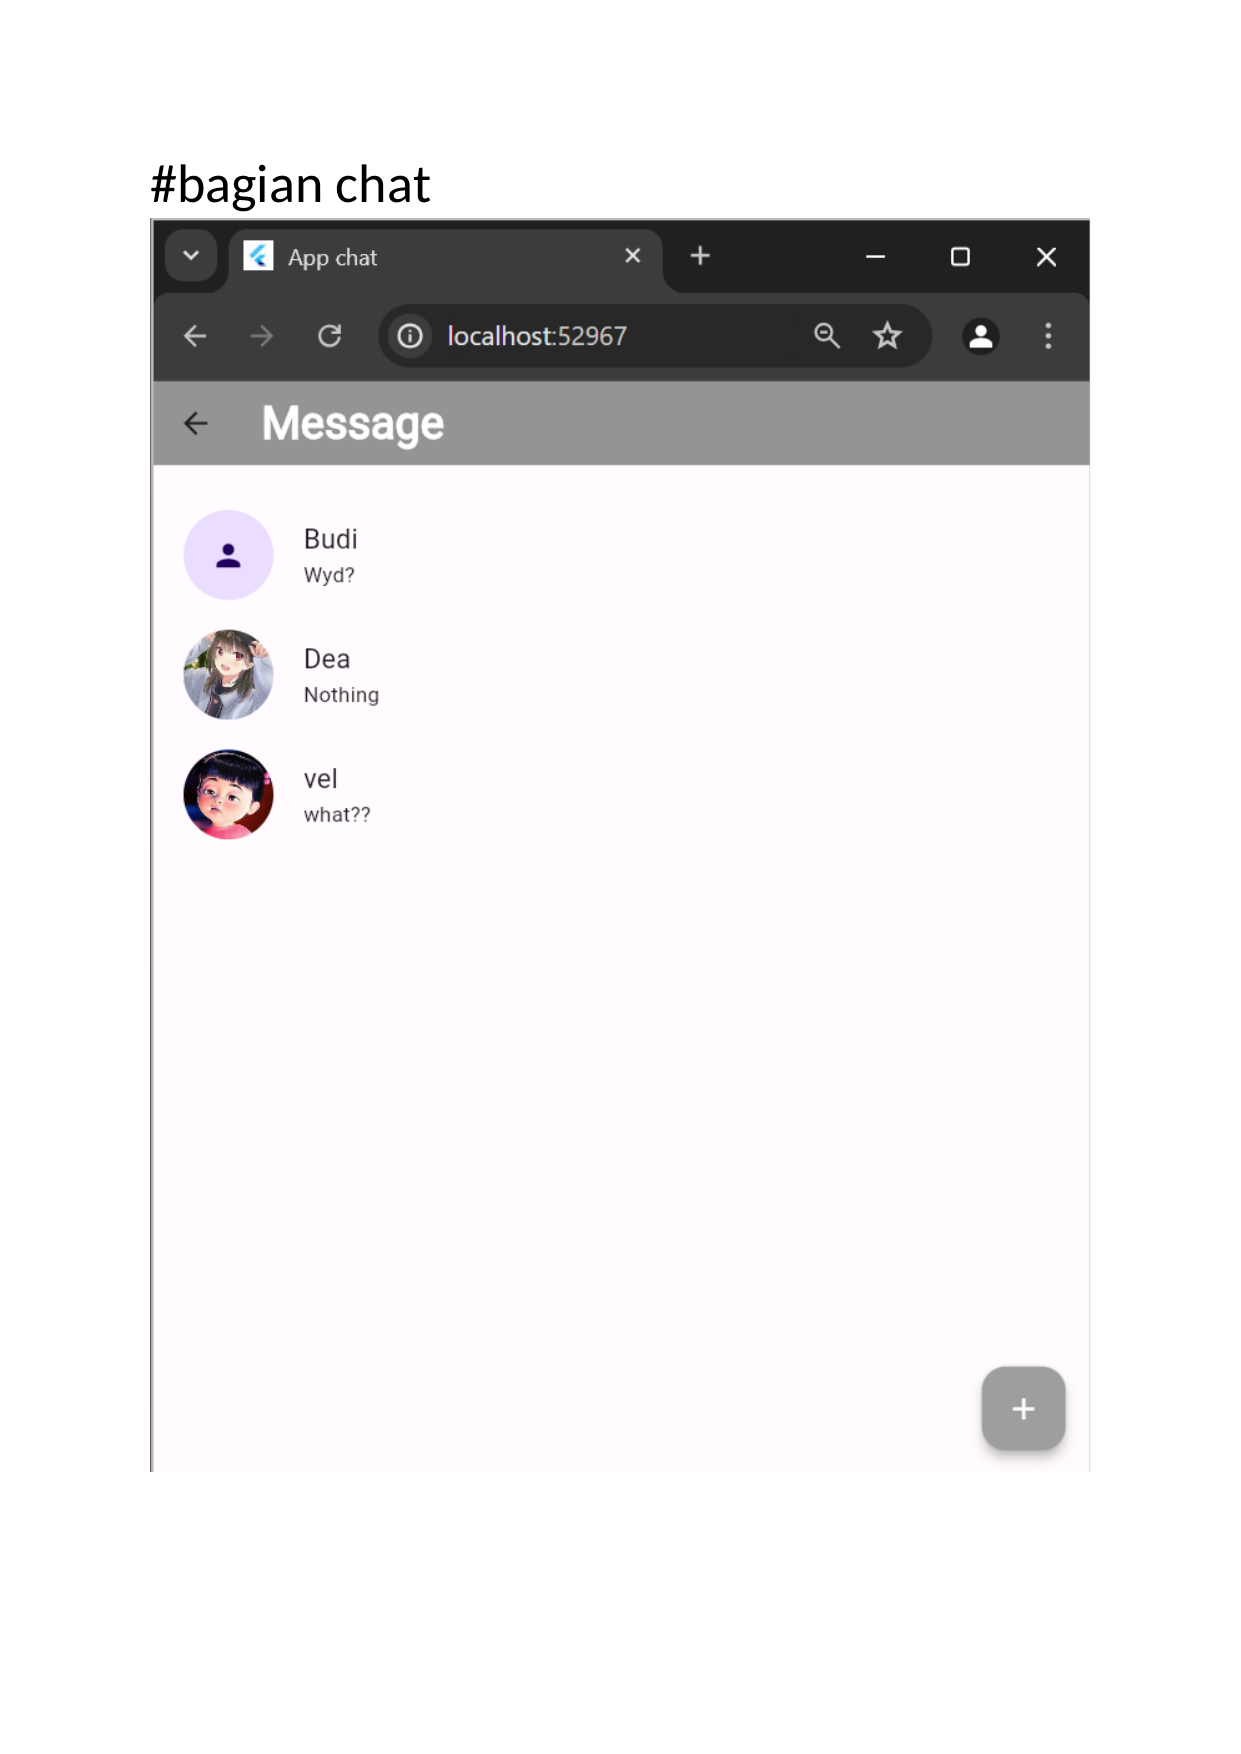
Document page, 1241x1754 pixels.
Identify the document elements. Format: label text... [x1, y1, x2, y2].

picture [150, 218, 1091, 1472]
text #bagian chat [150, 150, 1090, 218]
